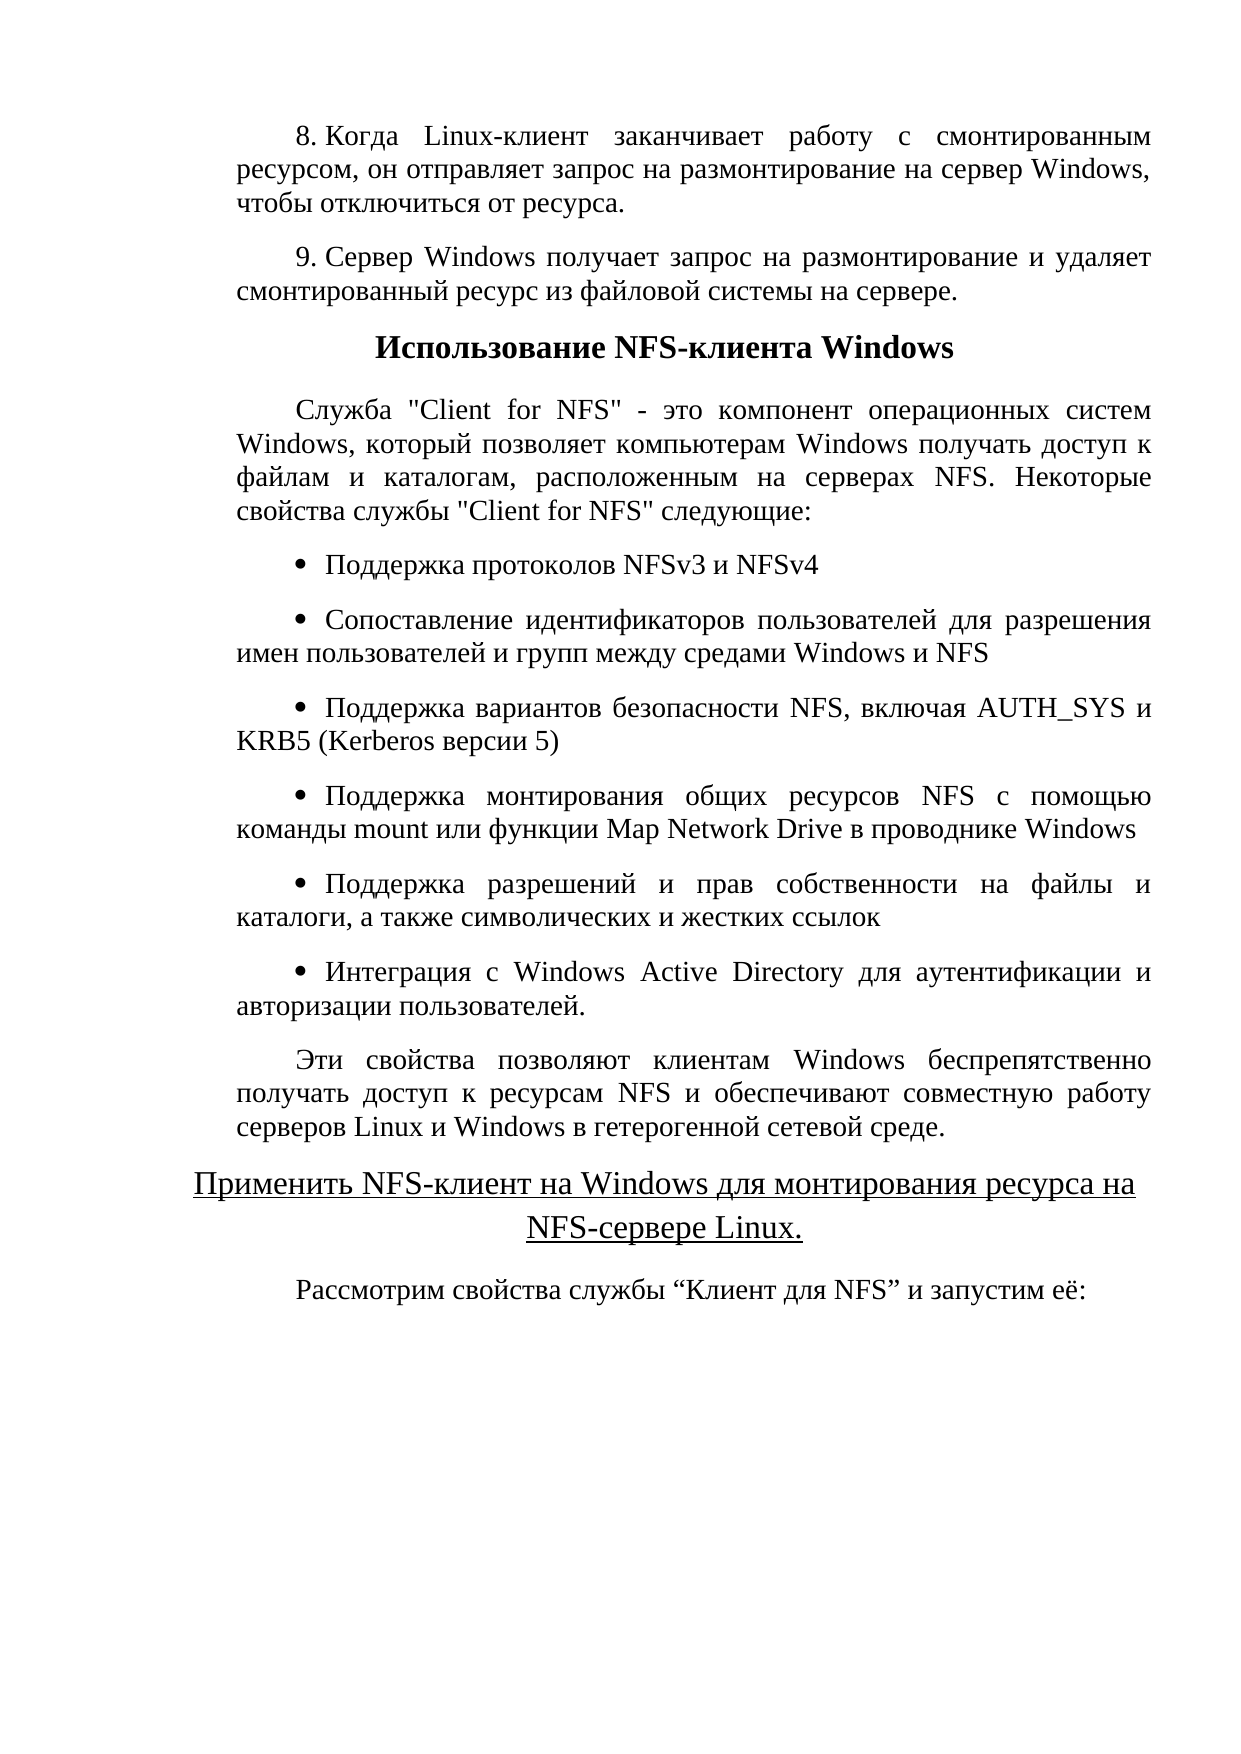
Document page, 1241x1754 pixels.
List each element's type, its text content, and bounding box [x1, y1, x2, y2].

list Поддержка разрешений и прав собственности на файлы и каталоги, а также символических и жестких ссылок [236, 866, 1152, 933]
list Сопоставление идентификаторов пользователей для разрешения имен пользователей и групп между средами Windows и NFS [236, 602, 1152, 669]
list Когда Linux-клиент заканчивает работу с смонтированным ресурсом, он отправляет запрос на размонтирование на сервер Windows, чтобы отключиться от ресурса. [236, 118, 1152, 219]
list Поддержка монтирования общих ресурсов NFS с помощью команды mount или функции Map Network Drive в проводнике Windows [236, 778, 1152, 845]
text Эти свойства позволяют клиентам Windows беспрепятственно получать доступ к ресурсам NFS и обеспечивают совместную работу серверов Linux и Windows в гетерогенной сетевой среде. [236, 1042, 1152, 1143]
text Служба "Client for NFS" - это компонент операционных систем Windows, который позволяет компьютерам Windows получать доступ к файлам и каталогам, расположенным на серверах NFS. Некоторые свойства службы "Client for NFS" следующие: [236, 392, 1152, 527]
text Использование NFS-клиента Windows [177, 327, 1152, 366]
text Применить NFS-клиент на Windows для монтирования ресурса на NFS-сервере Linux. [177, 1163, 1152, 1246]
list Интеграция с Windows Active Directory для аутентификации и авторизации пользователей. [236, 954, 1152, 1021]
text Рассмотрим свойства службы “Клиент для NFS” и запустим её: [236, 1272, 1152, 1306]
list Сервер Windows получает запрос на размонтирование и удаляет смонтированный ресурс из файловой системы на сервере. [236, 239, 1152, 307]
list Поддержка протоколов NFSv3 и NFSv4 [236, 547, 1152, 581]
list Поддержка вариантов безопасности NFS, включая AUTH_SYS и KRB5 (Kerberos версии 5) [236, 690, 1152, 757]
